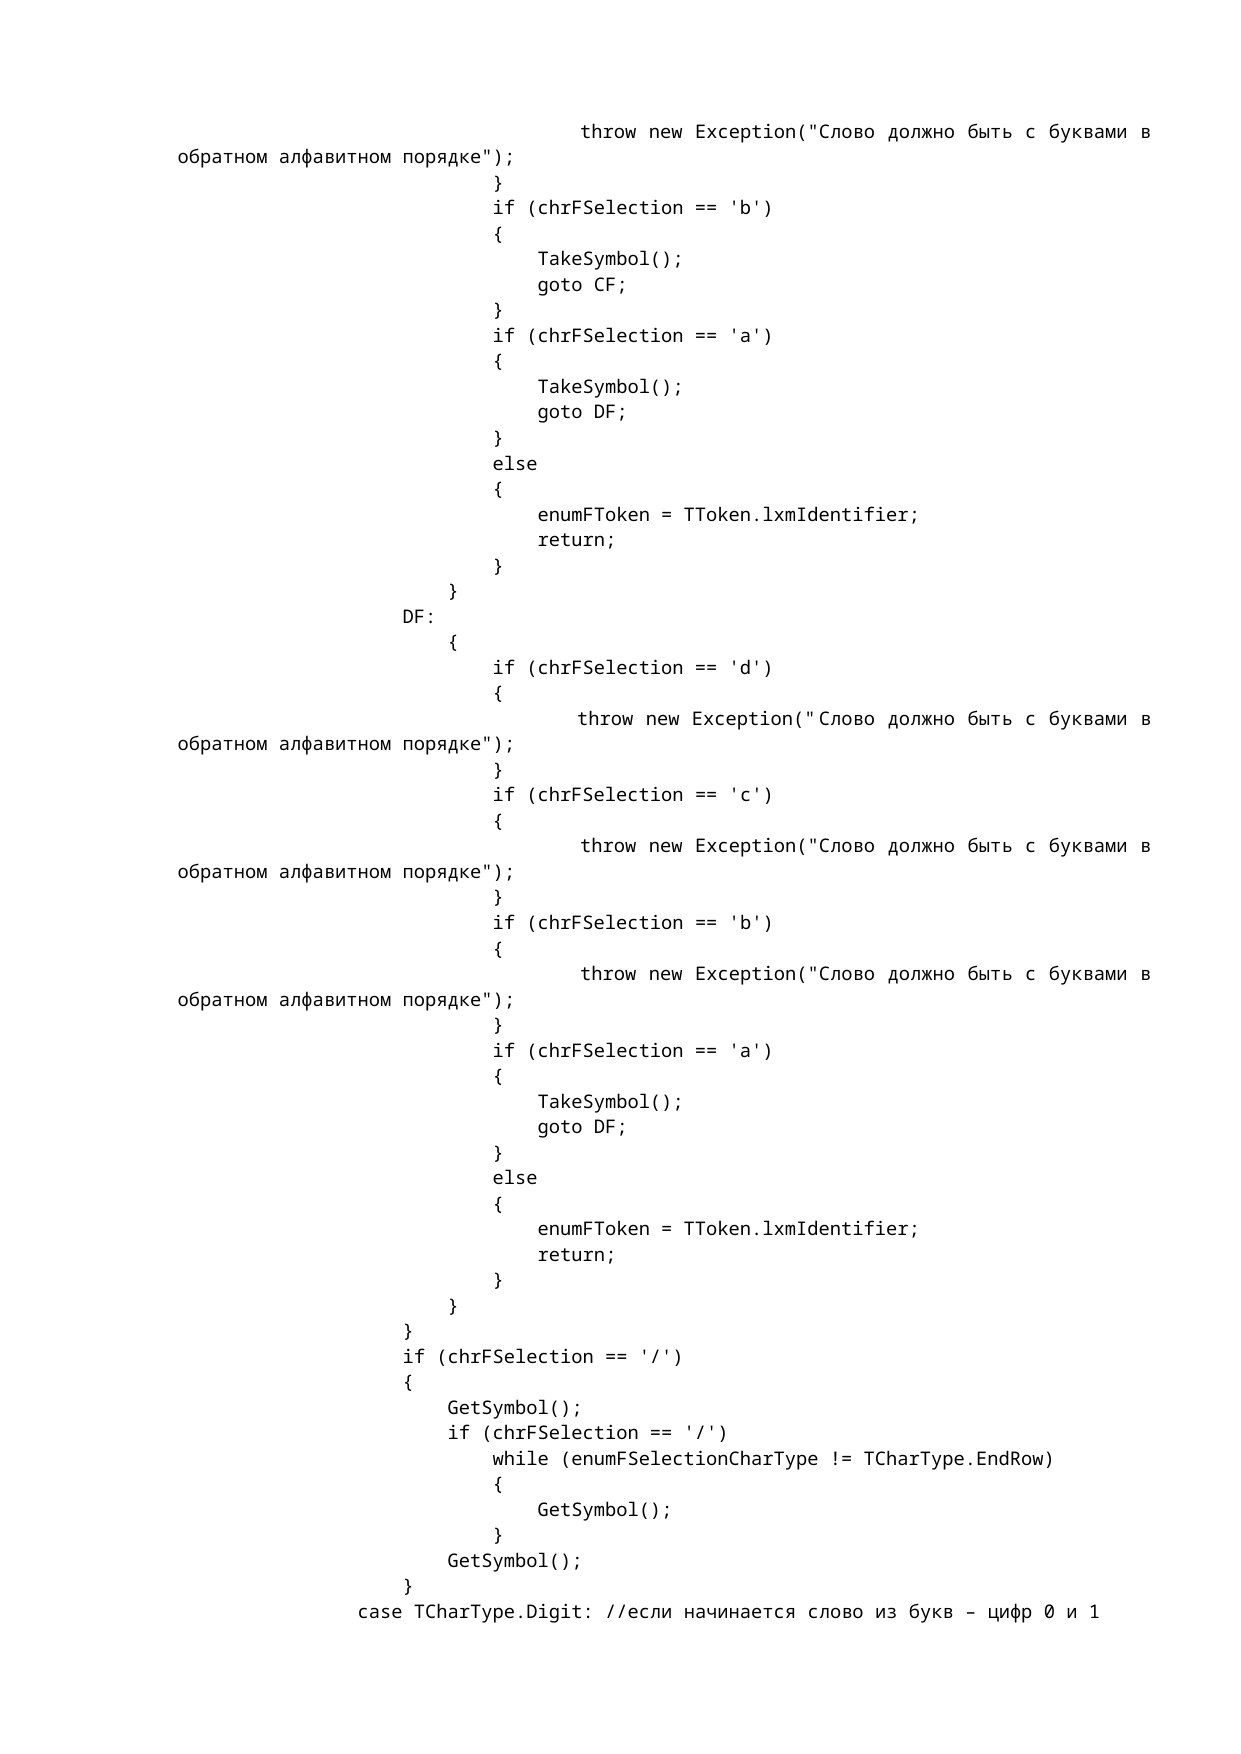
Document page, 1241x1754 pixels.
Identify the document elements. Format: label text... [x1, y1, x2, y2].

text } [177, 297, 1152, 322]
text if (chrFSelection == 'c') [177, 782, 1152, 807]
text } [177, 884, 1152, 909]
text } [177, 1139, 1152, 1164]
text case TCharType.Digit: //если начинается слово из букв – цифр 0 и 1 [177, 1598, 1152, 1624]
text goto DF; [177, 399, 1152, 424]
text } [177, 1011, 1152, 1037]
text if (chrFSelection == 'a') [177, 322, 1152, 348]
text else [177, 1164, 1152, 1190]
text if (chrFSelection == 'a') [177, 1037, 1152, 1062]
text { [177, 679, 1152, 705]
text { [177, 348, 1152, 373]
text goto DF; [177, 1113, 1152, 1139]
text } [177, 1522, 1152, 1547]
text while (enumFSelectionCharType != TCharType.EndRow) [177, 1445, 1152, 1471]
text GetSymbol(); [177, 1394, 1152, 1420]
text } [177, 424, 1152, 450]
text { [177, 1471, 1152, 1496]
text { [177, 935, 1152, 960]
text } [177, 1318, 1152, 1343]
text { [177, 220, 1152, 246]
text TakeSymbol(); [177, 246, 1152, 271]
text if (chrFSelection == 'b') [177, 195, 1152, 220]
text else [177, 450, 1152, 475]
text } [177, 169, 1152, 195]
text { [177, 475, 1152, 501]
text return; [177, 1241, 1152, 1267]
text } [177, 552, 1152, 577]
text if (chrFSelection == 'd') [177, 654, 1152, 679]
text DF: [177, 603, 1152, 628]
text { [177, 807, 1152, 833]
text enumFToken = TToken.lxmIdentifier; [177, 1216, 1152, 1241]
text if (chrFSelection == '/') [177, 1420, 1152, 1445]
text TakeSymbol(); [177, 1088, 1152, 1113]
text { [177, 628, 1152, 654]
text { [177, 1369, 1152, 1394]
text goto CF; [177, 271, 1152, 297]
text } [177, 756, 1152, 782]
text GetSymbol(); [177, 1496, 1152, 1522]
text if (chrFSelection == 'b') [177, 909, 1152, 935]
text } [177, 1292, 1152, 1318]
text } [177, 1267, 1152, 1292]
text return; [177, 526, 1152, 552]
text if (chrFSelection == '/') [177, 1343, 1152, 1369]
text } [177, 1573, 1152, 1598]
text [177, 118, 1152, 169]
text { [177, 1062, 1152, 1088]
text { [177, 1190, 1152, 1216]
text GetSymbol(); [177, 1547, 1152, 1573]
text throw new Exception("Слово должно быть с буквами в обратном алфавитном порядке"); [177, 705, 1152, 756]
text throw new Exception("Слово должно быть с буквами в обратном алфавитном порядке"); [177, 960, 1152, 1011]
text } [177, 577, 1152, 603]
text TakeSymbol(); [177, 373, 1152, 399]
text throw new Exception("Слово должно быть с буквами в обратном алфавитном порядке"); [177, 833, 1152, 884]
text enumFToken = TToken.lxmIdentifier; [177, 501, 1152, 526]
